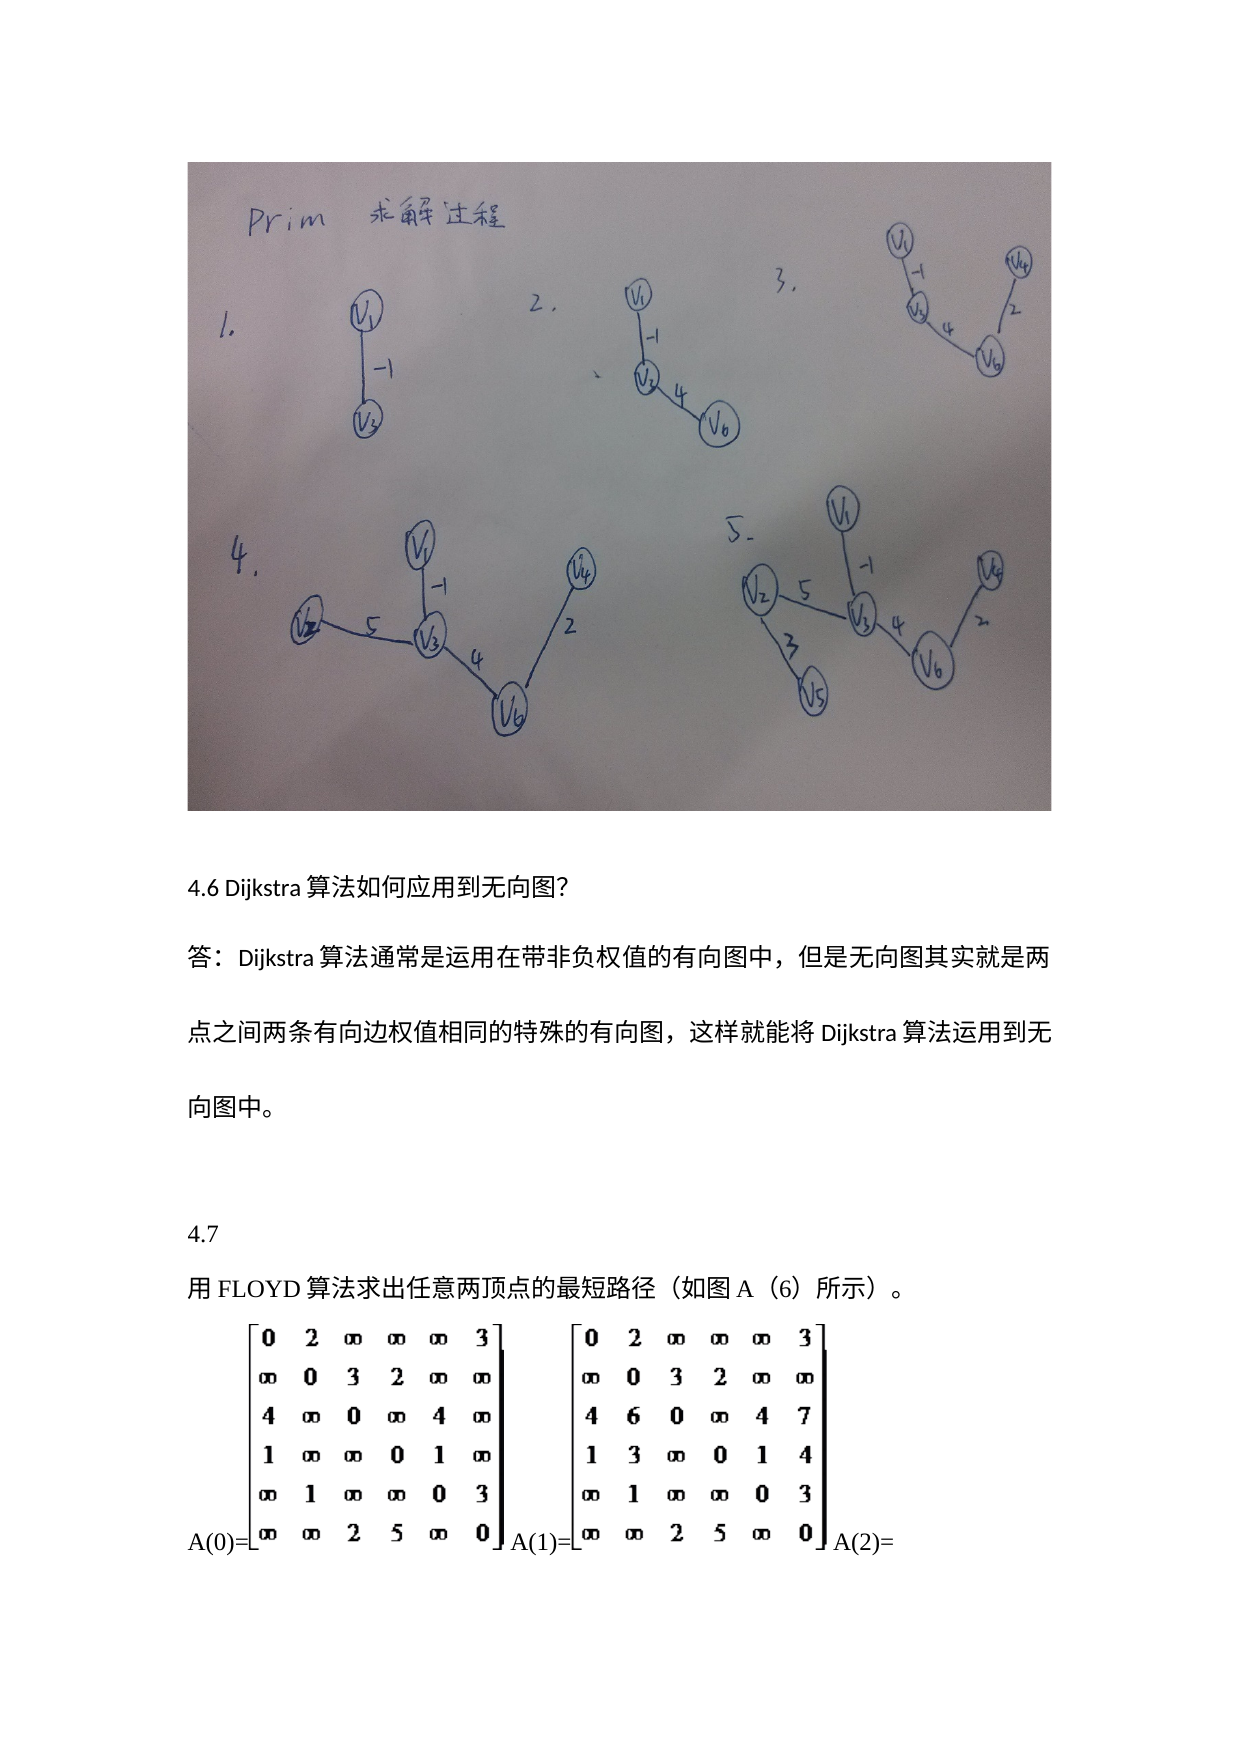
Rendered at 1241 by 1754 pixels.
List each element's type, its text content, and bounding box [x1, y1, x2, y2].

text 4.6 Dijkstra算法如何应用到无向图？ [187, 853, 1053, 918]
picture [571, 1324, 827, 1550]
picture [248, 1324, 504, 1550]
text 4.7 [187, 1217, 1053, 1249]
picture [187, 162, 1052, 811]
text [187, 1324, 1053, 1584]
text 用FLOYD算法求出任意两顶点的最短路径（如图A（6）所示）。 [187, 1254, 1053, 1319]
text 答：Dijkstra算法通常是运用在带非负权值的有向图中，但是无向图其实就是两点之间两条有向边权值相同的特殊的有向图，这样就能将Dijkstra算法运用到无向图中。 [187, 923, 1053, 1138]
